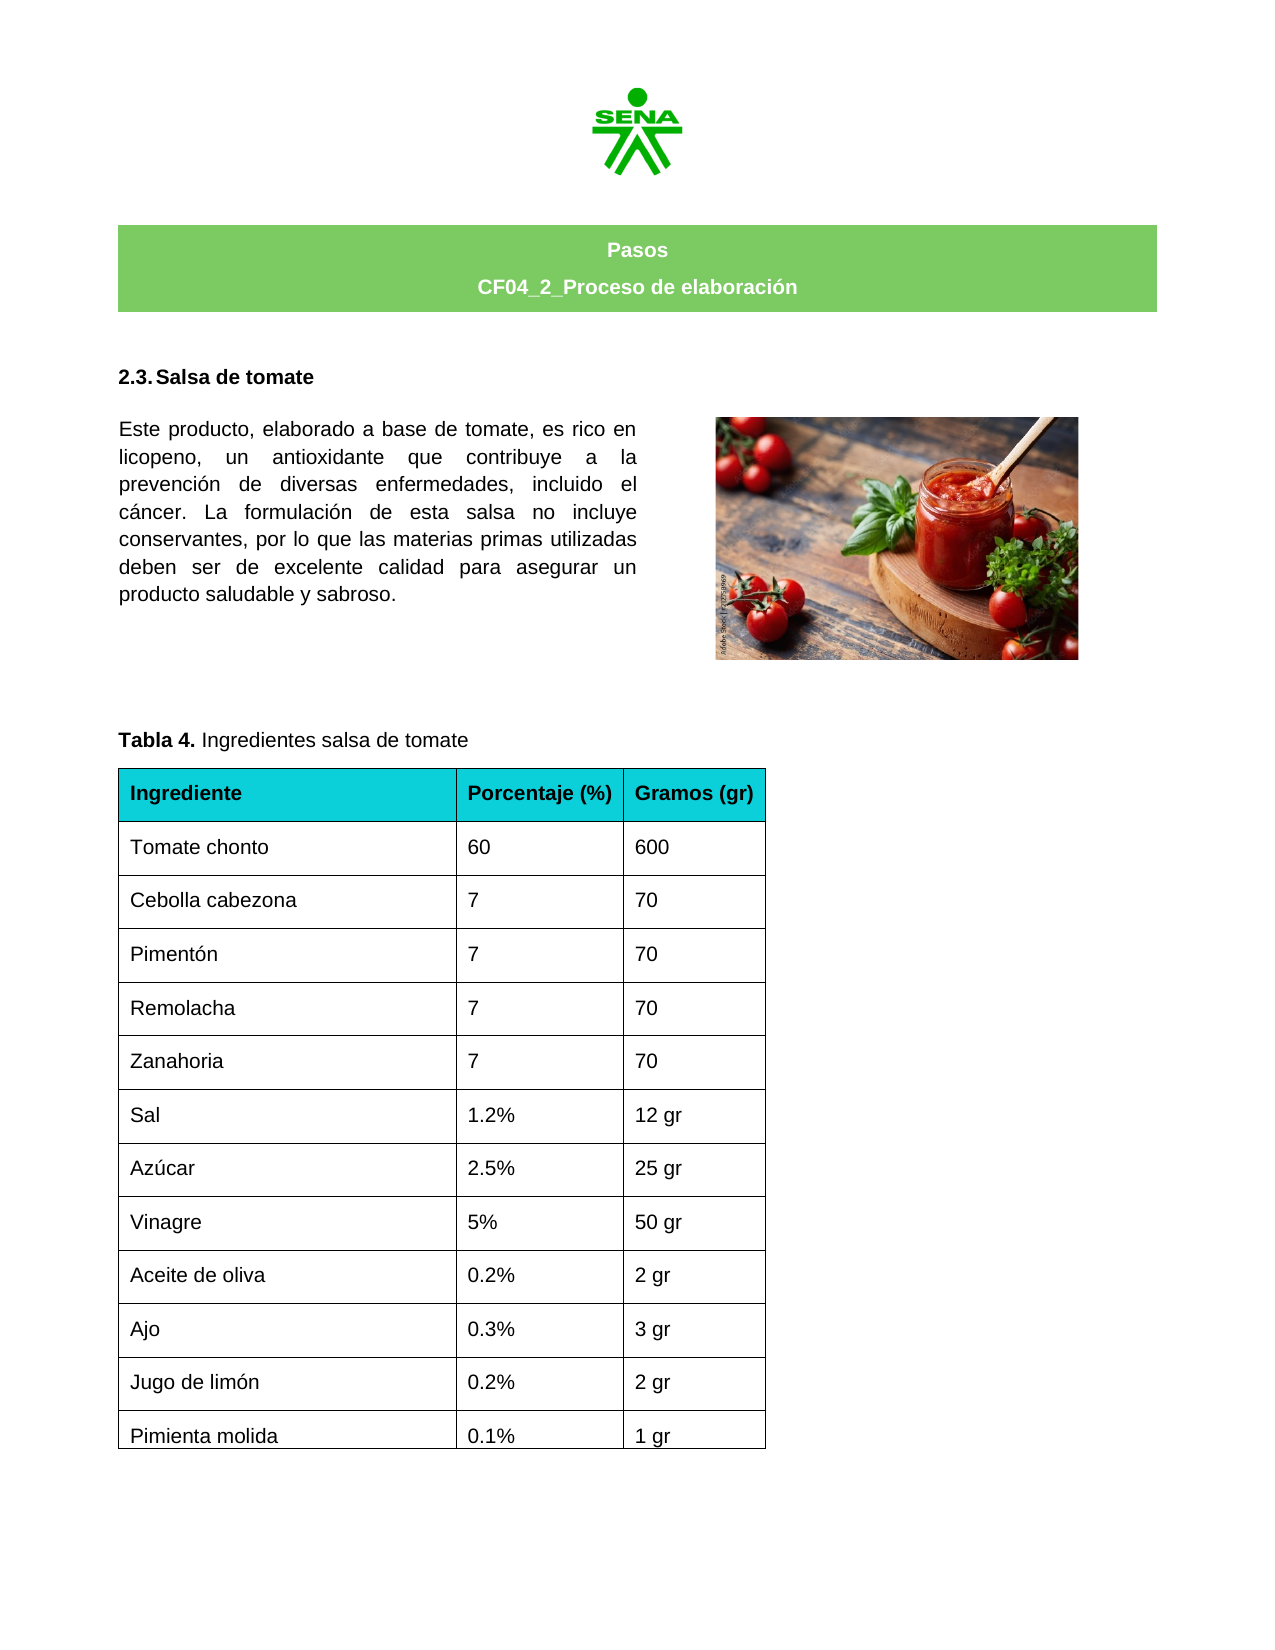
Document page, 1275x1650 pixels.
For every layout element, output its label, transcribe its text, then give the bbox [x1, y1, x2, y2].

picture [715, 417, 1079, 660]
table_header Porcentaje (%) [457, 769, 623, 821]
table_header Gramos (gr) [624, 769, 765, 821]
table_cell 2 gr [624, 1251, 765, 1303]
table_cell Cebolla cabezona [119, 876, 456, 928]
table_cell 70 [624, 876, 765, 928]
table_cell Zanahoria [119, 1036, 456, 1089]
list Salsa de tomate [118, 365, 1157, 389]
table_cell 0.3% [457, 1304, 623, 1357]
table_cell 0.2% [457, 1251, 623, 1303]
table_cell Tomate chonto [119, 822, 456, 875]
table_cell Aceite de oliva [119, 1251, 456, 1303]
table_cell 0.2% [457, 1358, 623, 1410]
table_header Ingrediente [119, 769, 456, 821]
table_cell 5% [457, 1197, 623, 1249]
table_cell Pimienta molida [119, 1411, 456, 1448]
table_cell 0.1% [457, 1411, 623, 1448]
table_cell 70 [624, 929, 765, 982]
table_cell 1 gr [624, 1411, 765, 1448]
text Tabla 4. Ingredientes salsa de tomate [118, 728, 1157, 752]
table_cell 7 [457, 983, 623, 1035]
table_cell Remolacha [119, 983, 456, 1035]
table_cell Sal [119, 1090, 456, 1142]
table_cell 50 gr [624, 1197, 765, 1249]
table_cell 2.5% [457, 1144, 623, 1196]
table_header Este producto, elaborado a base de tomate, es rico en licopeno, un antioxidante que contribuye a la prevención de diversas enfermedades, incluido el cáncer. La formulación de esta salsa no incluye conservantes, por lo que las materias primas utilizadas deben ser de excelente calidad para asegurar un producto saludable y sabroso. [119, 405, 637, 675]
table_cell Azúcar [119, 1144, 456, 1196]
table_cell 25 gr [624, 1144, 765, 1196]
table_cell 60 [457, 822, 623, 875]
table_header [638, 405, 1156, 675]
table_cell 2 gr [624, 1358, 765, 1410]
table_header Pasos CF04_2_Proceso de elaboración [119, 226, 1156, 311]
table_cell Vinagre [119, 1197, 456, 1249]
picture [592, 87, 683, 176]
table_cell 70 [624, 1036, 765, 1089]
table_cell 7 [457, 876, 623, 928]
table_cell 12 gr [624, 1090, 765, 1142]
table_cell Ajo [119, 1304, 456, 1357]
table_cell 600 [624, 822, 765, 875]
table_cell 70 [624, 983, 765, 1035]
table_cell 7 [457, 1036, 623, 1089]
table_cell Jugo de limón [119, 1358, 456, 1410]
table_cell Pimentón [119, 929, 456, 982]
table_cell 1.2% [457, 1090, 623, 1142]
table_cell 3 gr [624, 1304, 765, 1357]
table_cell 7 [457, 929, 623, 982]
